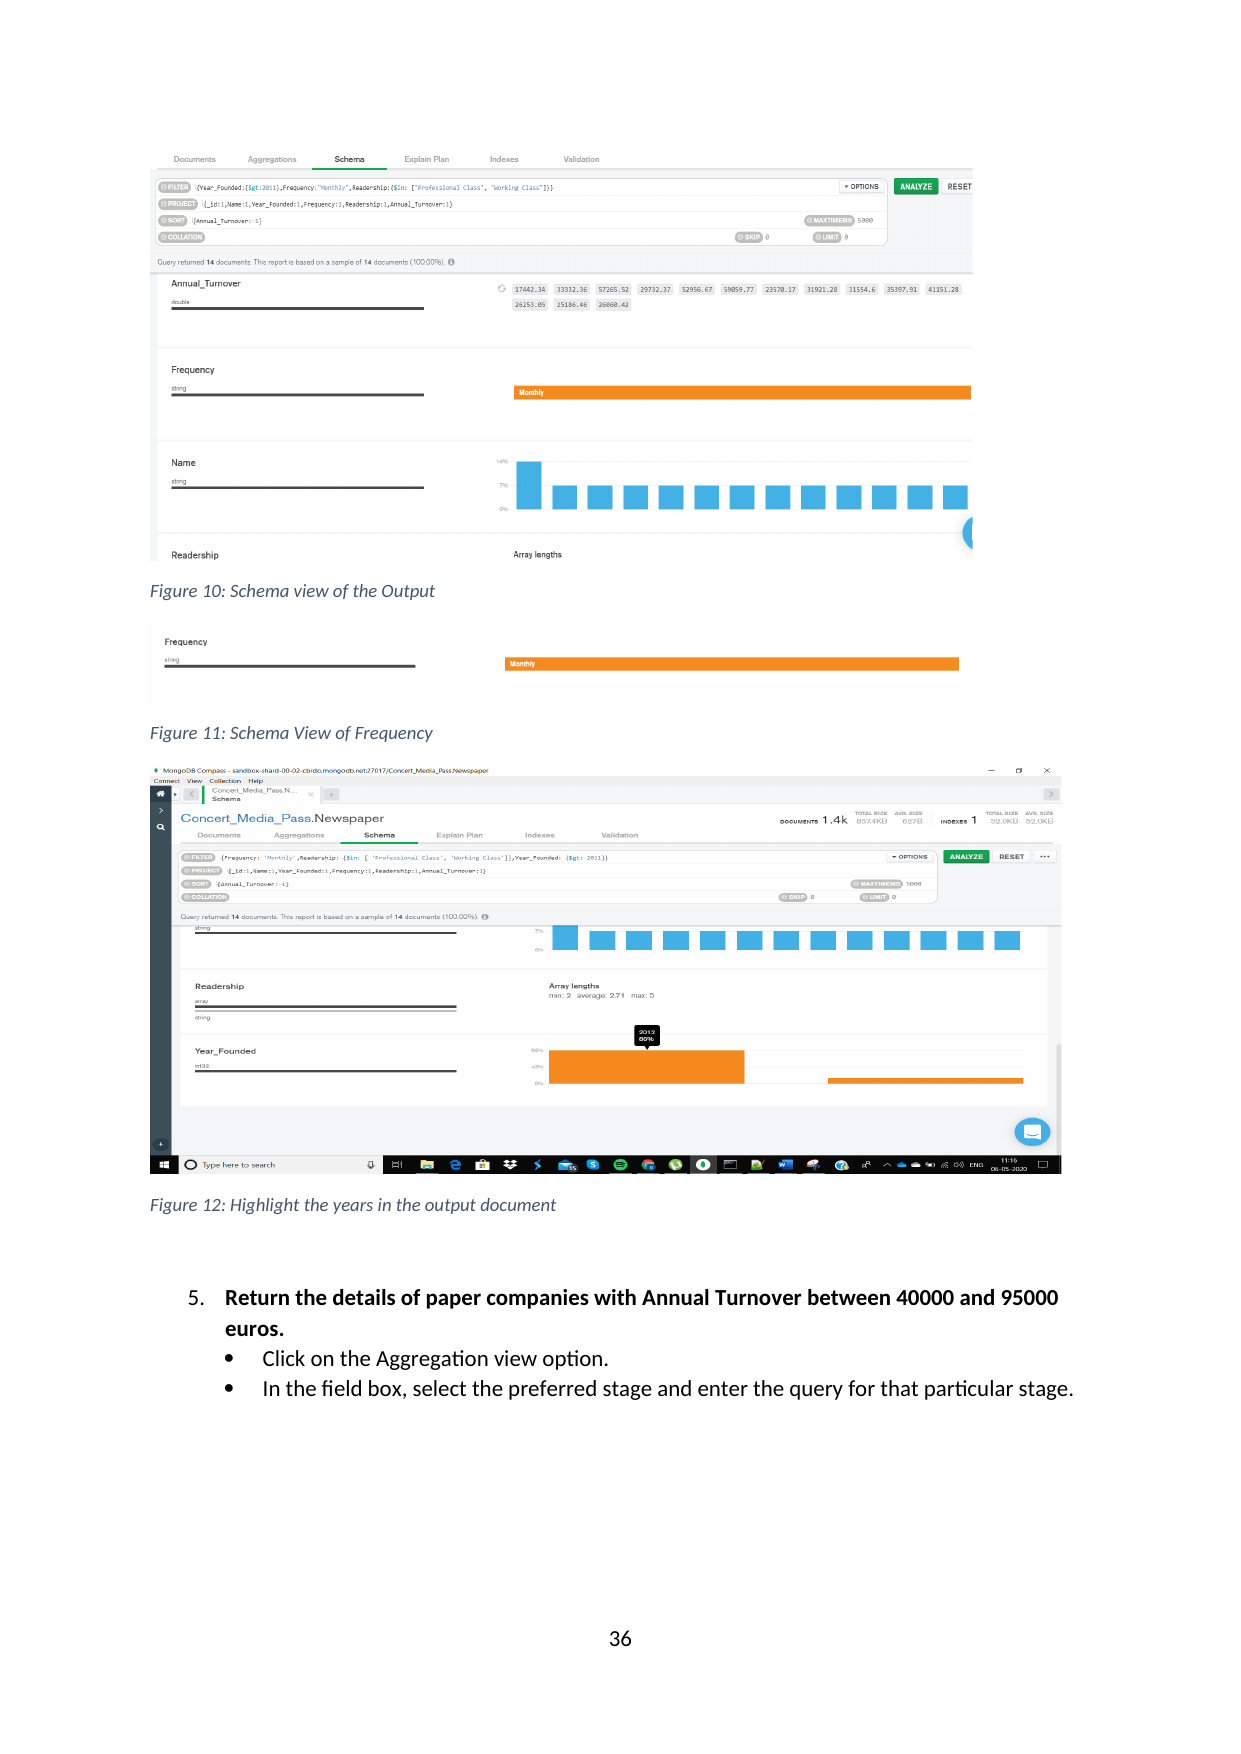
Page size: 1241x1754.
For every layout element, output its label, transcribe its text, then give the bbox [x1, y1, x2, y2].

picture [150, 150, 973, 561]
list Click on the Aggregation view option. [225, 1344, 1090, 1372]
list In the field box, select the preferred stage and enter the query for that particular stage. [225, 1374, 1090, 1402]
picture [150, 623, 969, 703]
list Return the details of paper companies with Annual Turnover between 40000 and 95000 euros. [187, 1283, 1090, 1342]
picture [150, 765, 1062, 1174]
